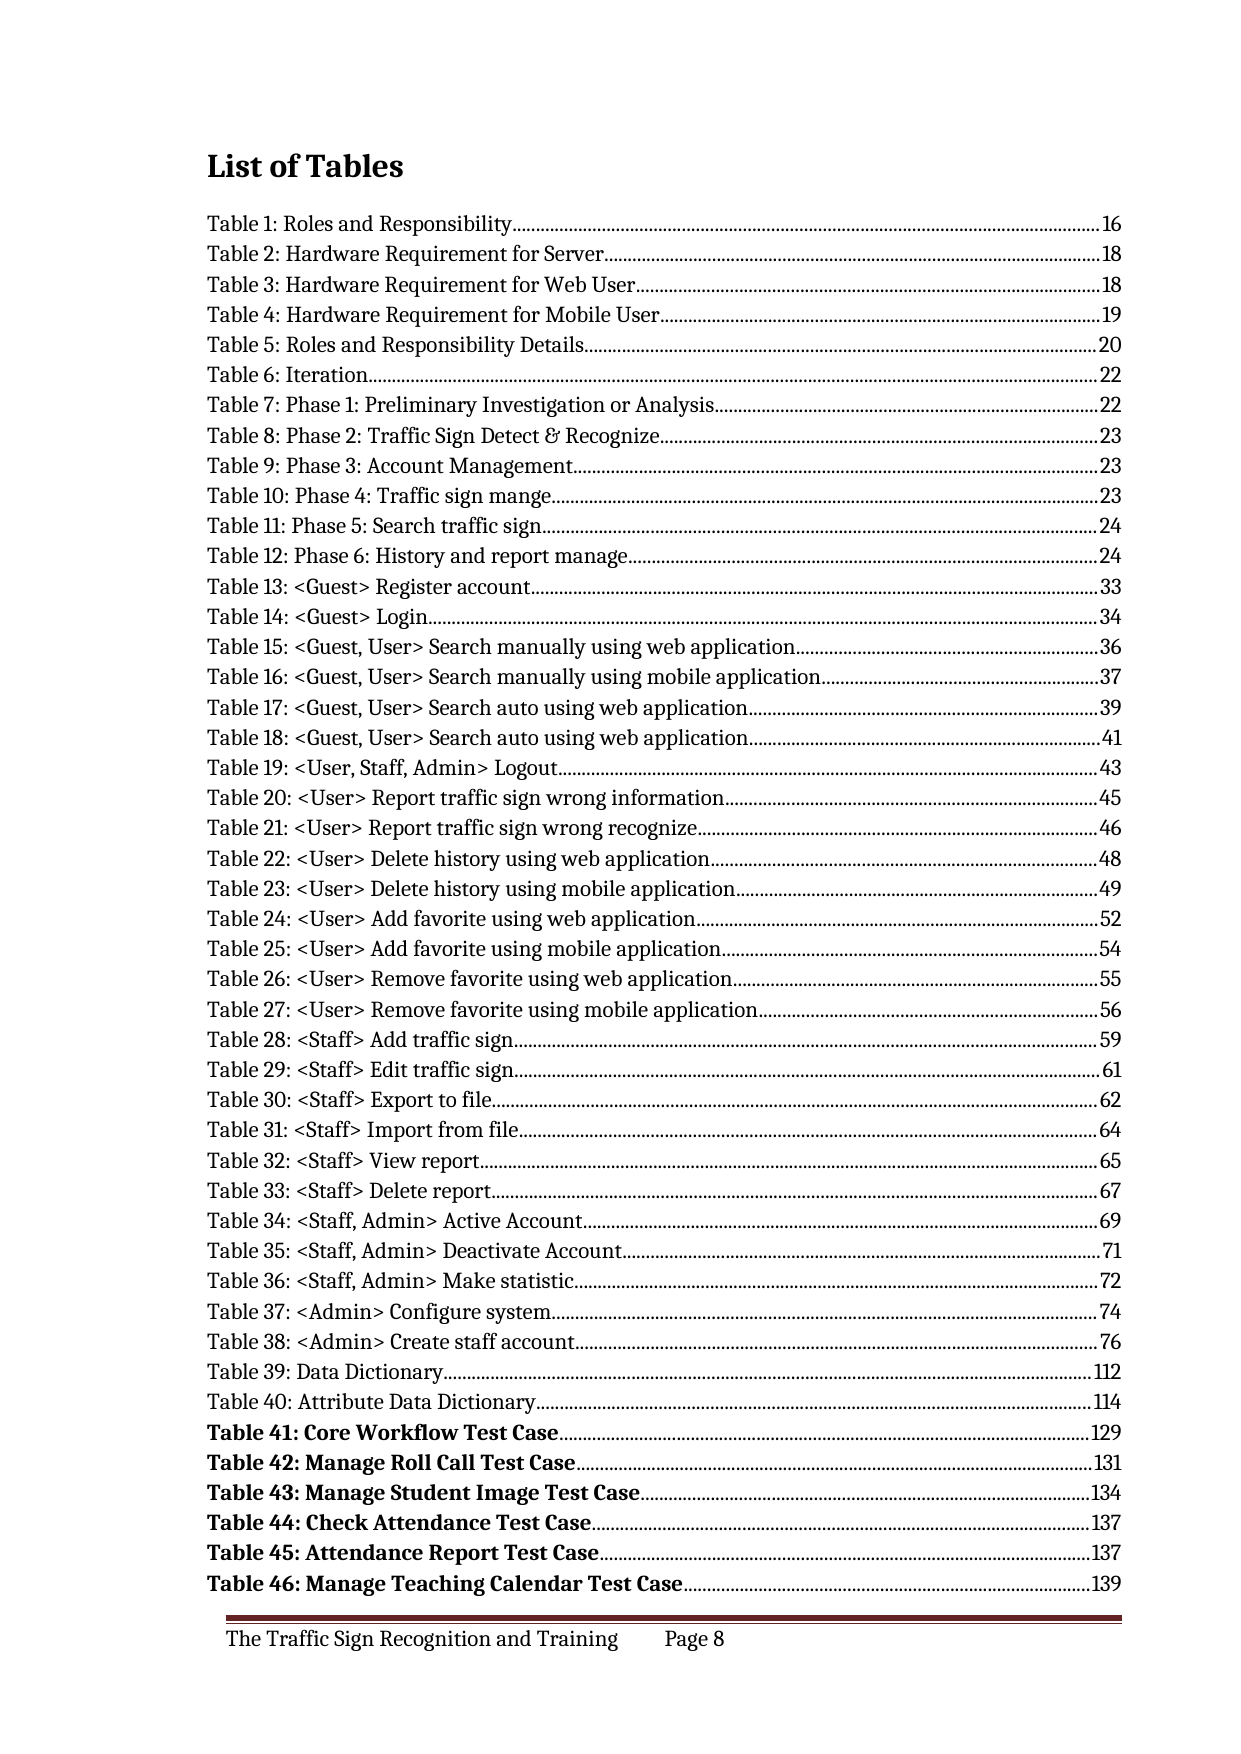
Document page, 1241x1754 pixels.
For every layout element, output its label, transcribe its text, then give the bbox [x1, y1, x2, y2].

text Table 25: <User> Add favorite using mobile application 54 [207, 936, 1122, 962]
text Table 16: <Guest, User> Search manually using mobile application 37 [207, 664, 1122, 691]
text Table 19: <User, Staff, Admin> Logout 43 [207, 755, 1122, 781]
text Table 39: Data Dictionary 112 [207, 1359, 1122, 1385]
text Table 10: Phase 4: Traffic sign mange 23 [207, 483, 1122, 509]
text Table 31: <Staff> Import from file 64 [207, 1117, 1122, 1144]
text Table 8: Phase 2: Traffic Sign Detect & Recognize 23 [207, 422, 1122, 449]
text Table 34: <Staff, Admin> Active Account 69 [207, 1208, 1122, 1234]
text Table 36: <Staff, Admin> Make statistic 72 [207, 1268, 1122, 1295]
text Table 6: Iteration 22 [207, 362, 1122, 388]
text Table 18: <Guest, User> Search auto using web application 41 [207, 724, 1122, 751]
text Table 45: Attendance Report Test Case 137 [207, 1540, 1122, 1567]
text Table 35: <Staff, Admin> Deactivate Account 71 [207, 1238, 1122, 1264]
text Table 15: <Guest, User> Search manually using web application 36 [207, 634, 1122, 660]
text Table 33: <Staff> Delete report 67 [207, 1178, 1122, 1204]
text Table 24: <User> Add favorite using web application 52 [207, 906, 1122, 932]
text Table 38: <Admin> Create staff account 76 [207, 1329, 1122, 1355]
text Table 12: Phase 6: History and report manage 24 [207, 543, 1122, 570]
text Table 22: <User> Delete history using web application 48 [207, 845, 1122, 872]
text Table 5: Roles and Responsibility Details 20 [207, 332, 1122, 358]
text Table 7: Phase 1: Preliminary Investigation or Analysis 22 [207, 392, 1122, 419]
text Table 13: <Guest> Register account 33 [207, 573, 1122, 600]
text Table 9: Phase 3: Account Management 23 [207, 453, 1122, 479]
text Table 14: <Guest> Login 34 [207, 604, 1122, 630]
text Table 4: Hardware Requirement for Mobile User 19 [207, 302, 1122, 328]
text Table 40: Attribute Data Dictionary 114 [207, 1389, 1122, 1416]
text Table 23: <User> Delete history using mobile application 49 [207, 876, 1122, 902]
text Table 32: <Staff> View report 65 [207, 1147, 1122, 1174]
text Table 42: Manage Roll Call Test Case 131 [207, 1449, 1122, 1476]
text Table 27: <User> Remove favorite using mobile application 56 [207, 996, 1122, 1023]
text Table 43: Manage Student Image Test Case 134 [207, 1480, 1122, 1506]
text Table 29: <Staff> Edit traffic sign 61 [207, 1057, 1122, 1083]
text Table 37: <Admin> Configure system 74 [207, 1298, 1122, 1325]
text Table 28: <Staff> Add traffic sign 59 [207, 1027, 1122, 1053]
text Table 20: <User> Report traffic sign wrong information 45 [207, 785, 1122, 811]
text Table 41: Core Workflow Test Case 129 [207, 1419, 1122, 1446]
text Table 46: Manage Teaching Calendar Test Case 139 [207, 1570, 1122, 1597]
text Table 17: <Guest, User> Search auto using web application 39 [207, 694, 1122, 721]
subtitle List of Tables [207, 148, 1122, 186]
text Table 26: <User> Remove favorite using web application 55 [207, 966, 1122, 993]
text Table 2: Hardware Requirement for Server 18 [207, 241, 1122, 268]
text Table 3: Hardware Requirement for Web User 18 [207, 271, 1122, 298]
text Table 30: <Staff> Export to file 62 [207, 1087, 1122, 1113]
text Table 11: Phase 5: Search traffic sign 24 [207, 513, 1122, 539]
text Table 1: Roles and Responsibility 16 [207, 211, 1122, 237]
text Table 21: <User> Report traffic sign wrong recognize 46 [207, 815, 1122, 842]
text Table 44: Check Attendance Test Case 137 [207, 1510, 1122, 1536]
